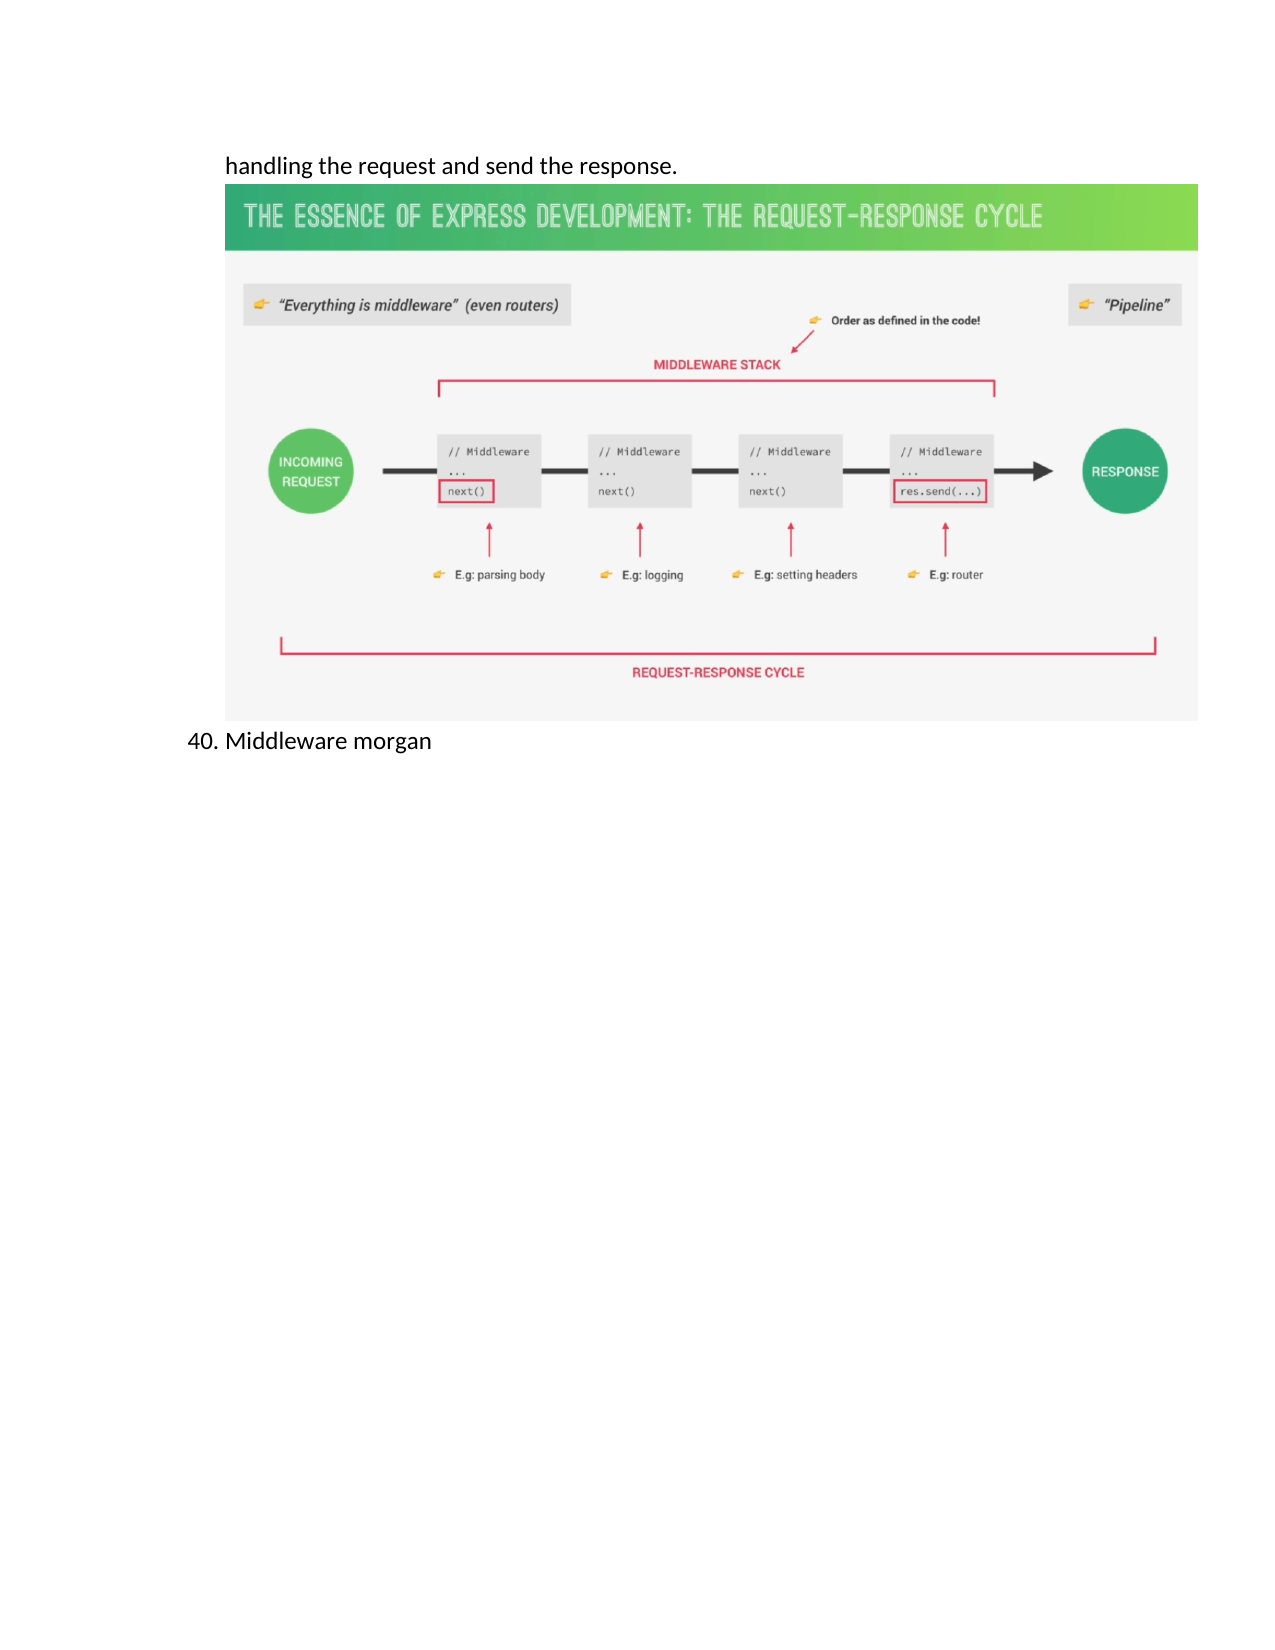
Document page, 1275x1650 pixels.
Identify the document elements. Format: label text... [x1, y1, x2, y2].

list Middleware morgan [187, 725, 1125, 755]
picture [225, 184, 1198, 721]
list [187, 150, 1125, 721]
